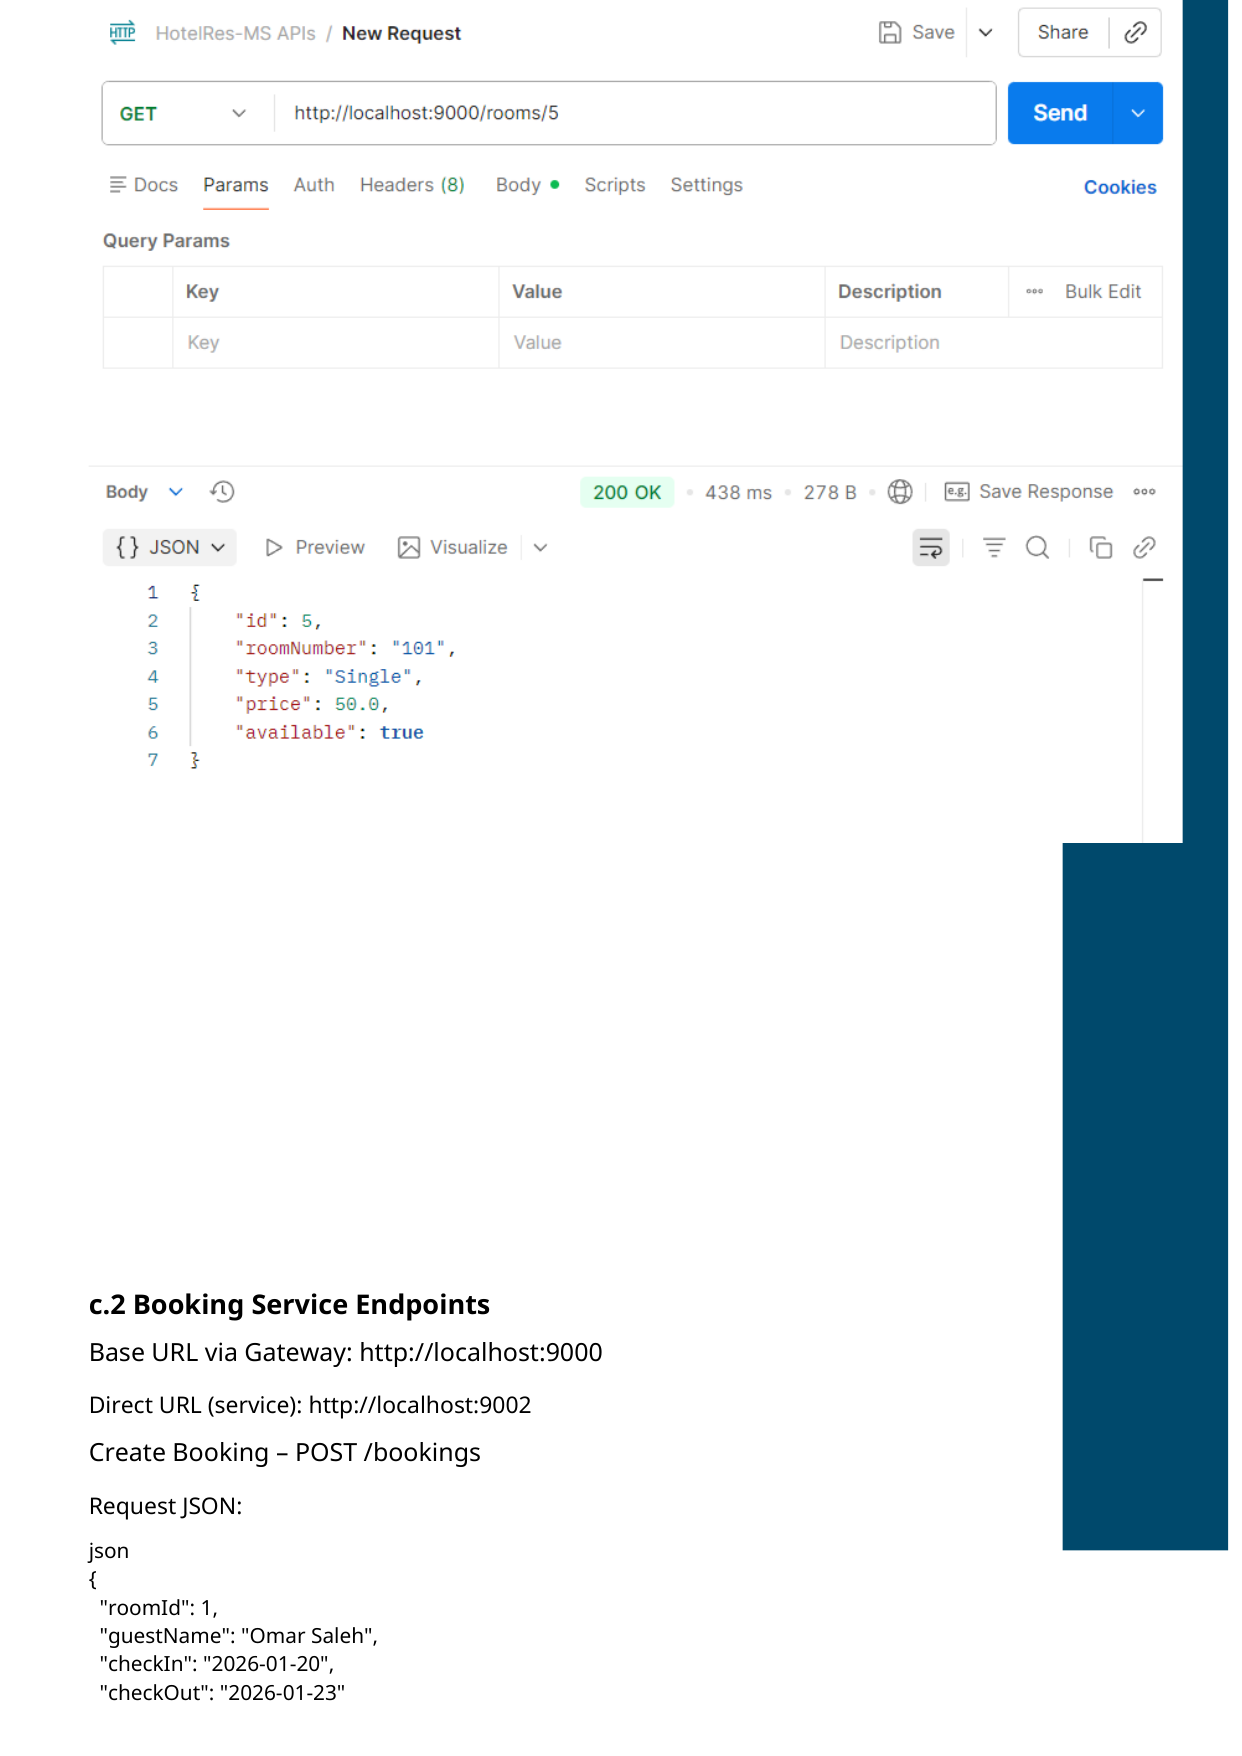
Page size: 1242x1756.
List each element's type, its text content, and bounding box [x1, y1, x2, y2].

text Request JSON: [88, 1490, 1183, 1521]
text { [88, 1564, 1183, 1593]
text json [88, 1536, 1183, 1564]
text "checkIn": "2026-01-20", [88, 1649, 1183, 1678]
text Direct URL (service): http://localhost:9002 [88, 1389, 1183, 1420]
text "roomId": 1, [88, 1593, 1183, 1621]
text "checkOut": "2026-01-23" [88, 1678, 1183, 1706]
text Base URL via Gateway: http://localhost:9000 [88, 1334, 1183, 1368]
text c.2 Booking Service Endpoints [88, 1285, 1183, 1322]
text Create Booking – POST /bookings [88, 1435, 1183, 1469]
text "guestName": "Omar Saleh", [88, 1621, 1183, 1649]
picture [88, 0, 1182, 843]
